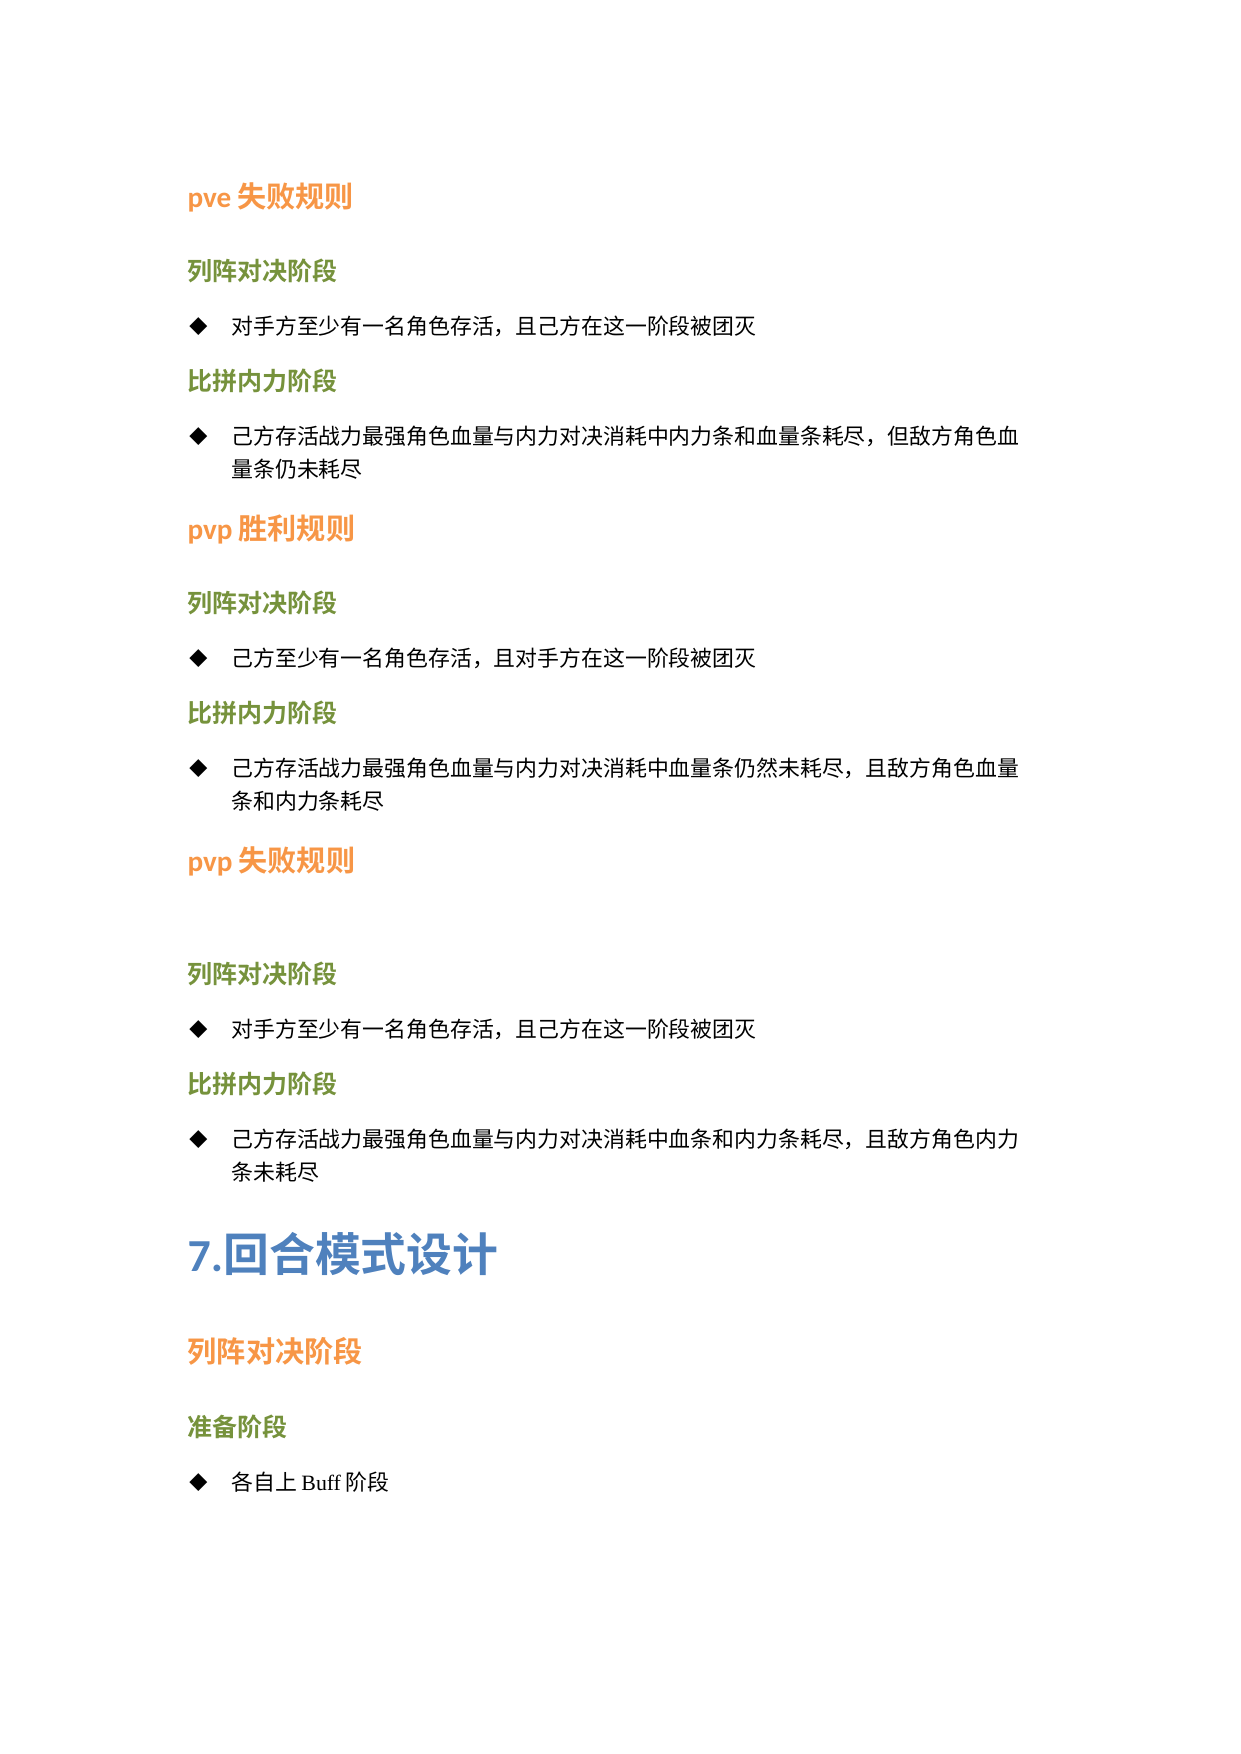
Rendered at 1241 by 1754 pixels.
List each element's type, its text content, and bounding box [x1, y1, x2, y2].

list 己方存活战力最强角色血量与内力对决消耗中血量条仍然未耗尽，且敌方角色血量条和内力条耗尽 [187, 751, 1031, 816]
subtitle 比拼内力阶段 [187, 347, 1053, 412]
list 己方存活战力最强角色血量与内力对决消耗中内力条和血量条耗尽，但敌方角色血量条仍未耗尽 [187, 419, 1031, 484]
subtitle 列阵对决阶段 [187, 940, 1053, 1005]
list 对手方至少有一名角色存活，且己方在这一阶段被团灭 [187, 309, 1031, 341]
subtitle 比拼内力阶段 [187, 679, 1053, 744]
list 己方至少有一名角色存活，且对手方在这一阶段被团灭 [187, 641, 1031, 673]
list 各自上Buff阶段 [187, 1464, 1053, 1497]
subtitle 7.回合模式设计 [187, 1203, 1053, 1301]
subtitle 列阵对决阶段 [187, 237, 1053, 302]
subtitle 准备阶段 [187, 1393, 1053, 1458]
subtitle 比拼内力阶段 [187, 1050, 1053, 1115]
list 己方存活战力最强角色血量与内力对决消耗中血条和内力条耗尽，且敌方角色内力条未耗尽 [187, 1122, 1031, 1187]
subtitle pvp失败规则 [187, 826, 1053, 891]
subtitle pve失败规则 [187, 162, 1053, 227]
list 对手方至少有一名角色存活，且己方在这一阶段被团灭 [187, 1012, 1031, 1044]
subtitle pvp胜利规则 [187, 494, 1053, 559]
subtitle 列阵对决阶段 [187, 1317, 1053, 1382]
subtitle 列阵对决阶段 [187, 569, 1053, 634]
